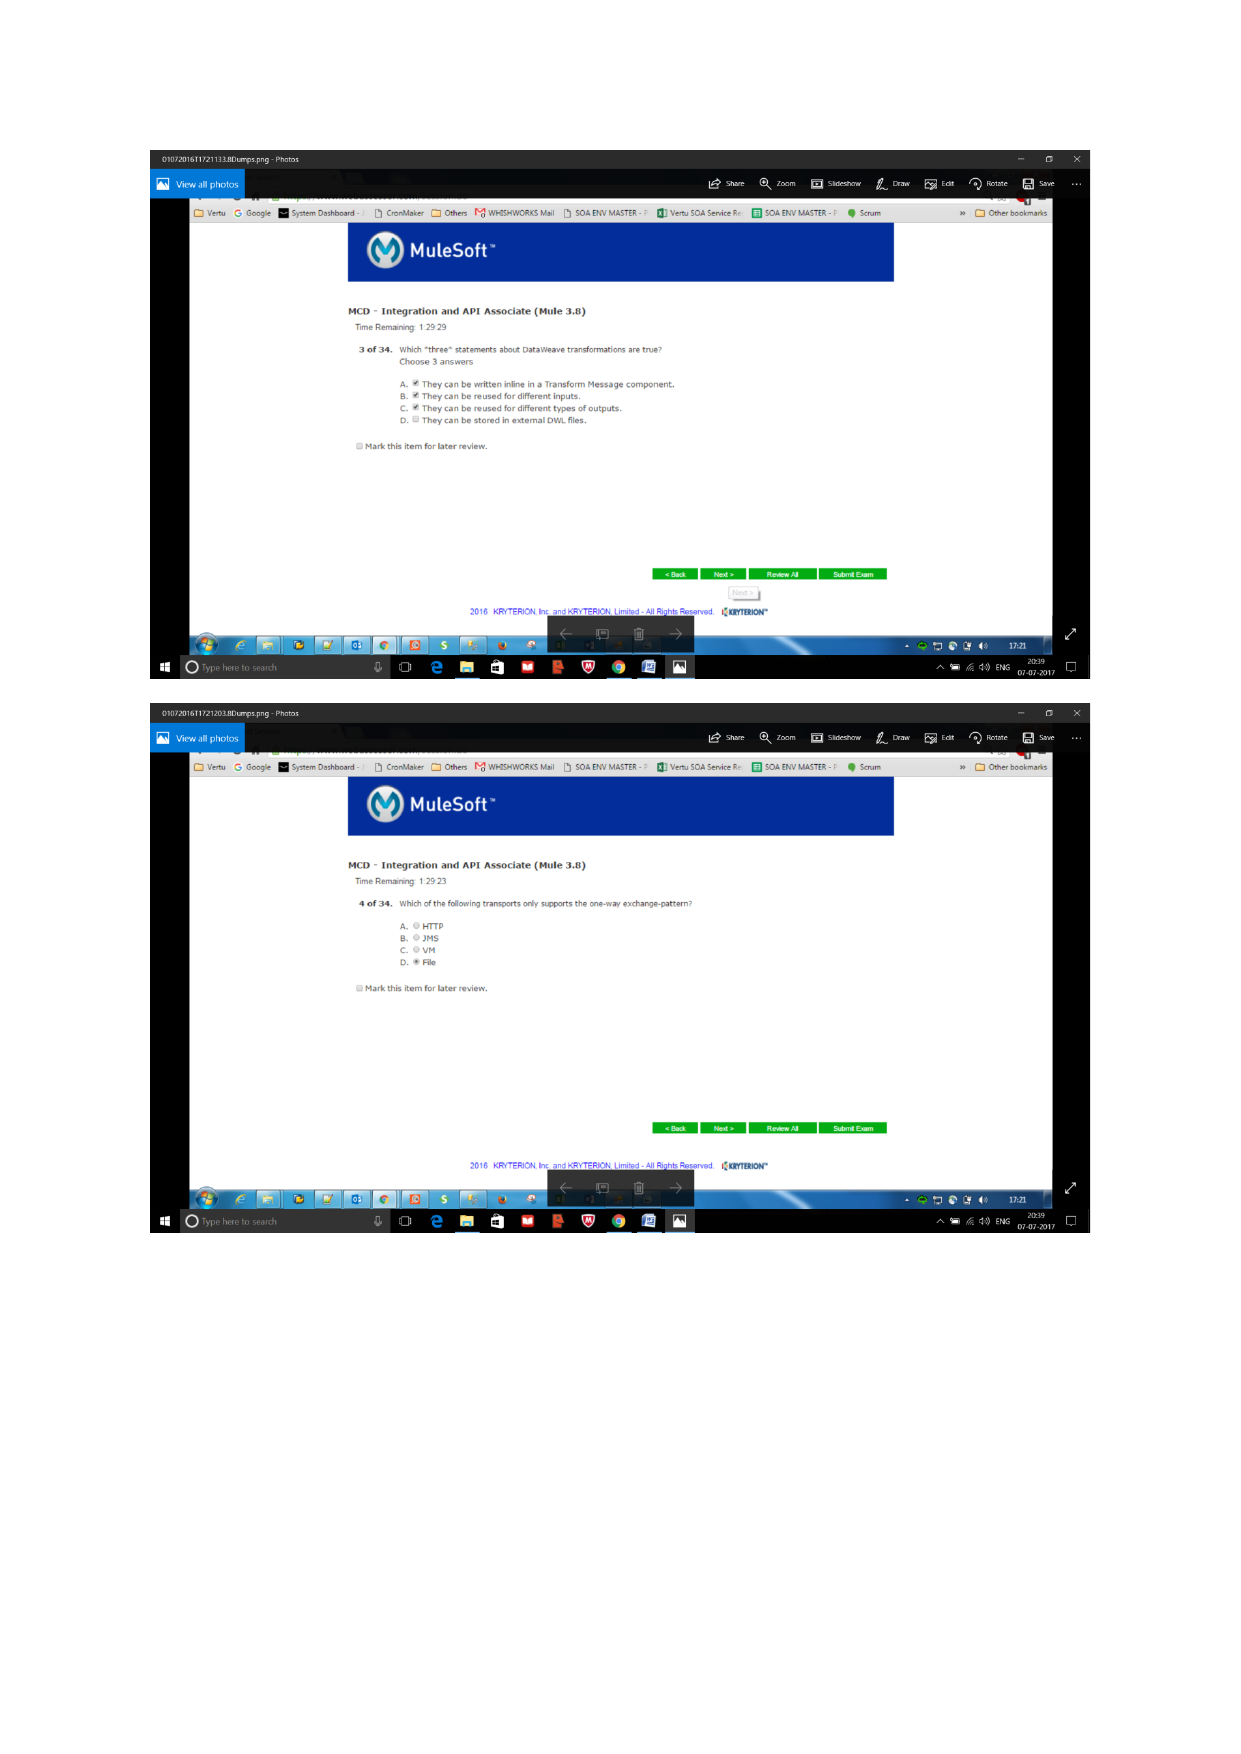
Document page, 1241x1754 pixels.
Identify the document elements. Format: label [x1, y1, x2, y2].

picture [150, 703, 1091, 1233]
picture [150, 150, 1091, 679]
